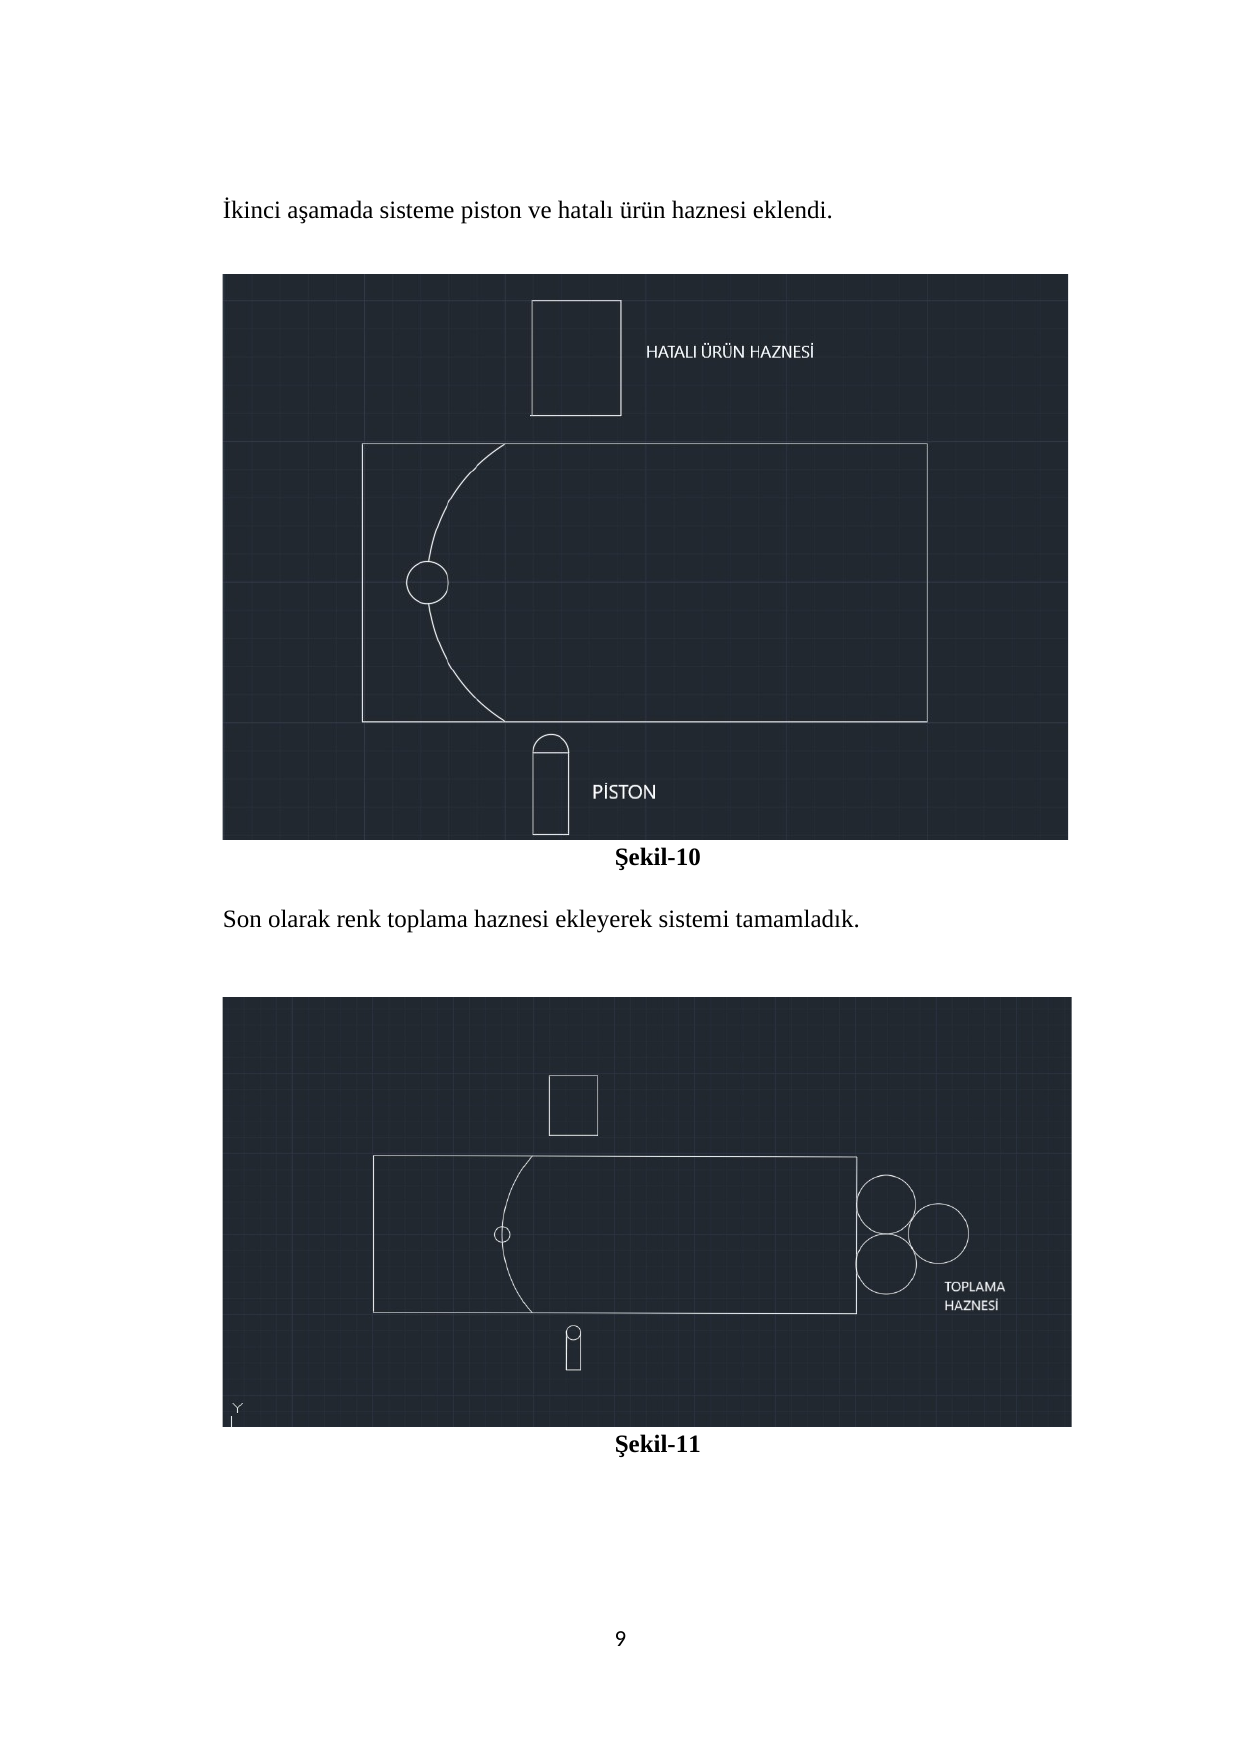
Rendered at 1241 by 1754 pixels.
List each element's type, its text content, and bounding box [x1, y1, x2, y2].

list Şekil-10 [223, 842, 1093, 871]
list Son olarak renk toplama haznesi ekleyerek sistemi tamamladık. [223, 904, 1093, 933]
list Şekil-11 [223, 1429, 1093, 1458]
picture [222, 997, 1072, 1427]
picture [222, 274, 1069, 840]
text İkinci aşamada sisteme piston ve hatalı ürün haznesi eklendi. [148, 195, 1093, 224]
